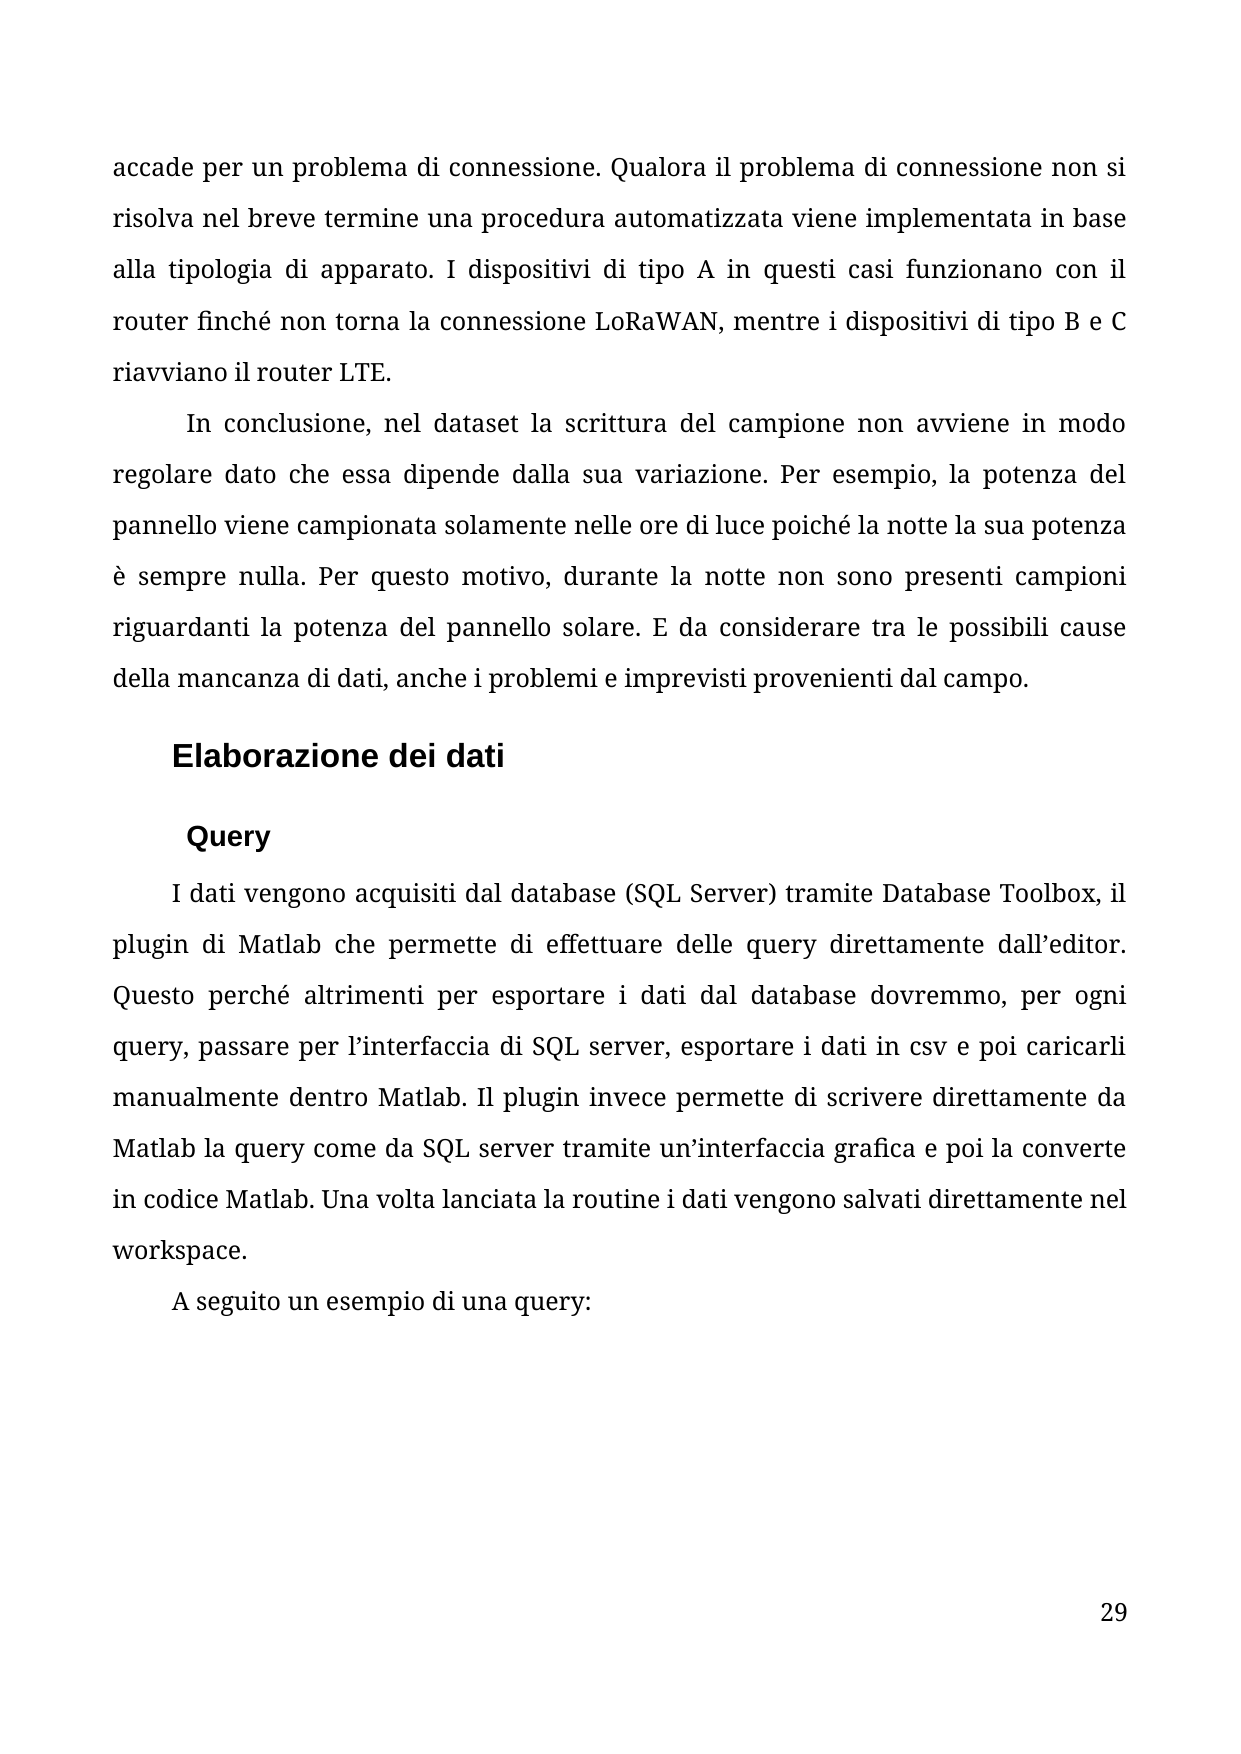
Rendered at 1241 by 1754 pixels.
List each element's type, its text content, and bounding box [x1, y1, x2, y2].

text I dati vengono acquisiti dal database (SQL Server) tramite Database Toolbox, il plugin di Matlab che permette di effettuare delle query direttamente dall’editor. Questo perché altrimenti per esportare i dati dal database dovremmo, per ogni query, passare per l’interfaccia di SQL server, esportare i dati in csv e poi caricarli manualmente dentro Matlab. Il plugin invece permette di scrivere direttamente da Matlab la query come da SQL server tramite un’interfaccia grafica e poi la converte in codice Matlab. Una volta lanciata la routine i dati vengono salvati direttamente nel workspace. [112, 876, 1128, 1267]
text A seguito un esempio di una query: [112, 1284, 1128, 1318]
subtitle Elaborazione dei dati [112, 736, 1128, 775]
subtitle Query [112, 819, 1128, 853]
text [112, 150, 1128, 388]
text In conclusione, nel dataset la scrittura del campione non avviene in modo regolare dato che essa dipende dalla sua variazione. Per esempio, la potenza del pannello viene campionata solamente nelle ore di luce poiché la notte la sua potenza è sempre nulla. Per questo motivo, durante la notte non sono presenti campioni riguardanti la potenza del pannello solare. E da considerare tra le possibili cause della mancanza di dati, anche i problemi e imprevisti provenienti dal campo. [112, 405, 1128, 694]
